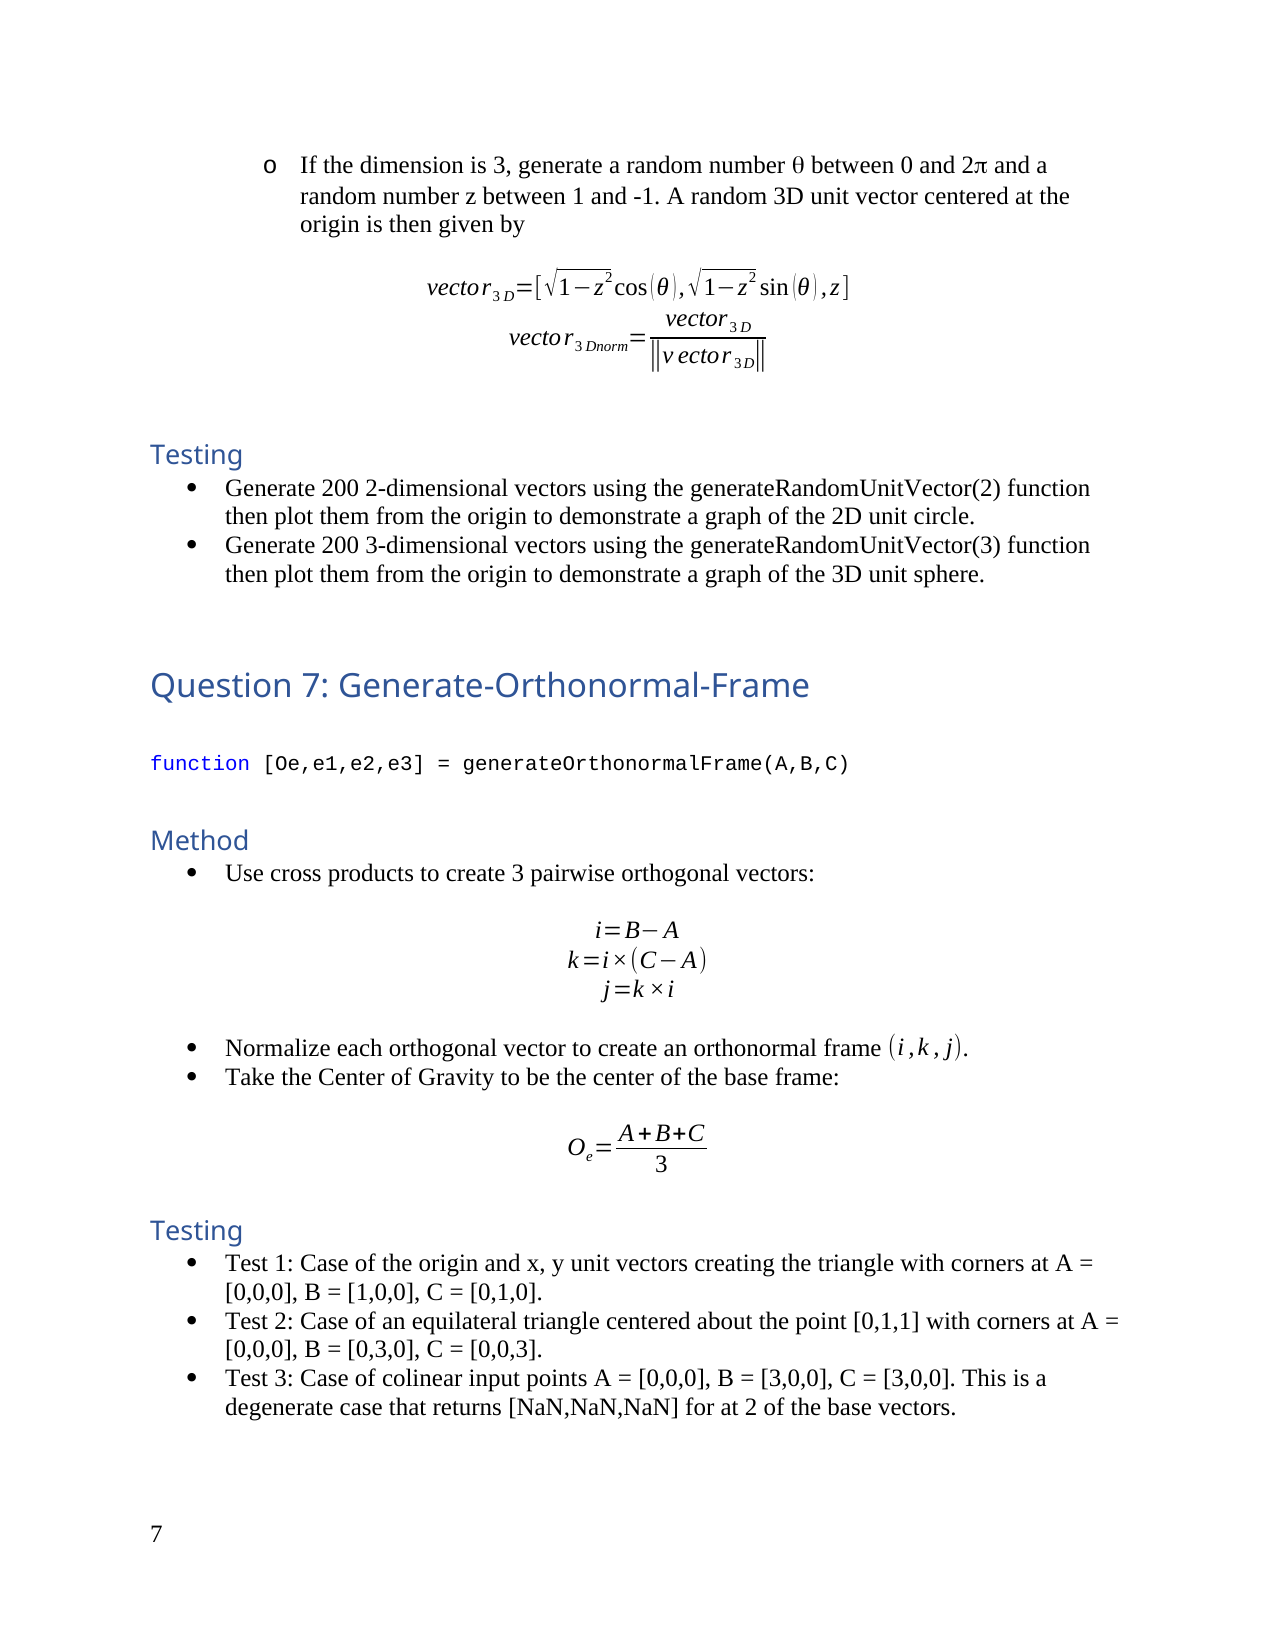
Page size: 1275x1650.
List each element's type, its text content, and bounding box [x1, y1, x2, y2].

list Test 1: Case of the origin and x, y unit vectors creating the triangle with corners at A = [0,0,0], B = [1,0,0], C = [0,1,0]. [187, 1248, 1125, 1306]
list Test 3: Case of colinear input points A = [0,0,0], B = [3,0,0], C = [3,0,0]. This is a degenerate case that returns [NaN,NaN,NaN] for at 2 of the base vectors. [187, 1363, 1125, 1421]
list Normalize each orthogonal vector to create an orthonormal frame . [187, 1032, 1125, 1062]
list If the dimension is 3, generate a random number between 0 and 2 and a random number z between 1 and -1. A random 3D unit vector centered at the origin is then given by [262, 150, 1125, 238]
list Generate 200 3-dimensional vectors using the generateRandomUnitVector(3) function then plot them from the origin to demonstrate a graph of the 3D unit sphere. [187, 530, 1125, 588]
list Use cross products to create 3 pairwise orthogonal vectors: [187, 858, 1125, 887]
list Test 2: Case of an equilateral triangle centered about the point [0,1,1] with corners at A = [0,0,0], B = [0,3,0], C = [0,0,3]. [187, 1306, 1125, 1363]
list Generate 200 2-dimensional vectors using the generateRandomUnitVector(2) function then plot them from the origin to demonstrate a graph of the 2D unit circle. [187, 473, 1125, 530]
text function [Oe,e1,e2,e3] = generateOrthonormalFrame(A,B,C) [150, 753, 1125, 776]
subtitle Testing [150, 1211, 1125, 1248]
subtitle Testing [150, 436, 1125, 473]
text Question 7: Generate-Orthonormal-Frame [150, 662, 1125, 707]
subtitle Method [150, 821, 1125, 858]
list Take the Center of Gravity to be the center of the base frame: [187, 1062, 1125, 1091]
